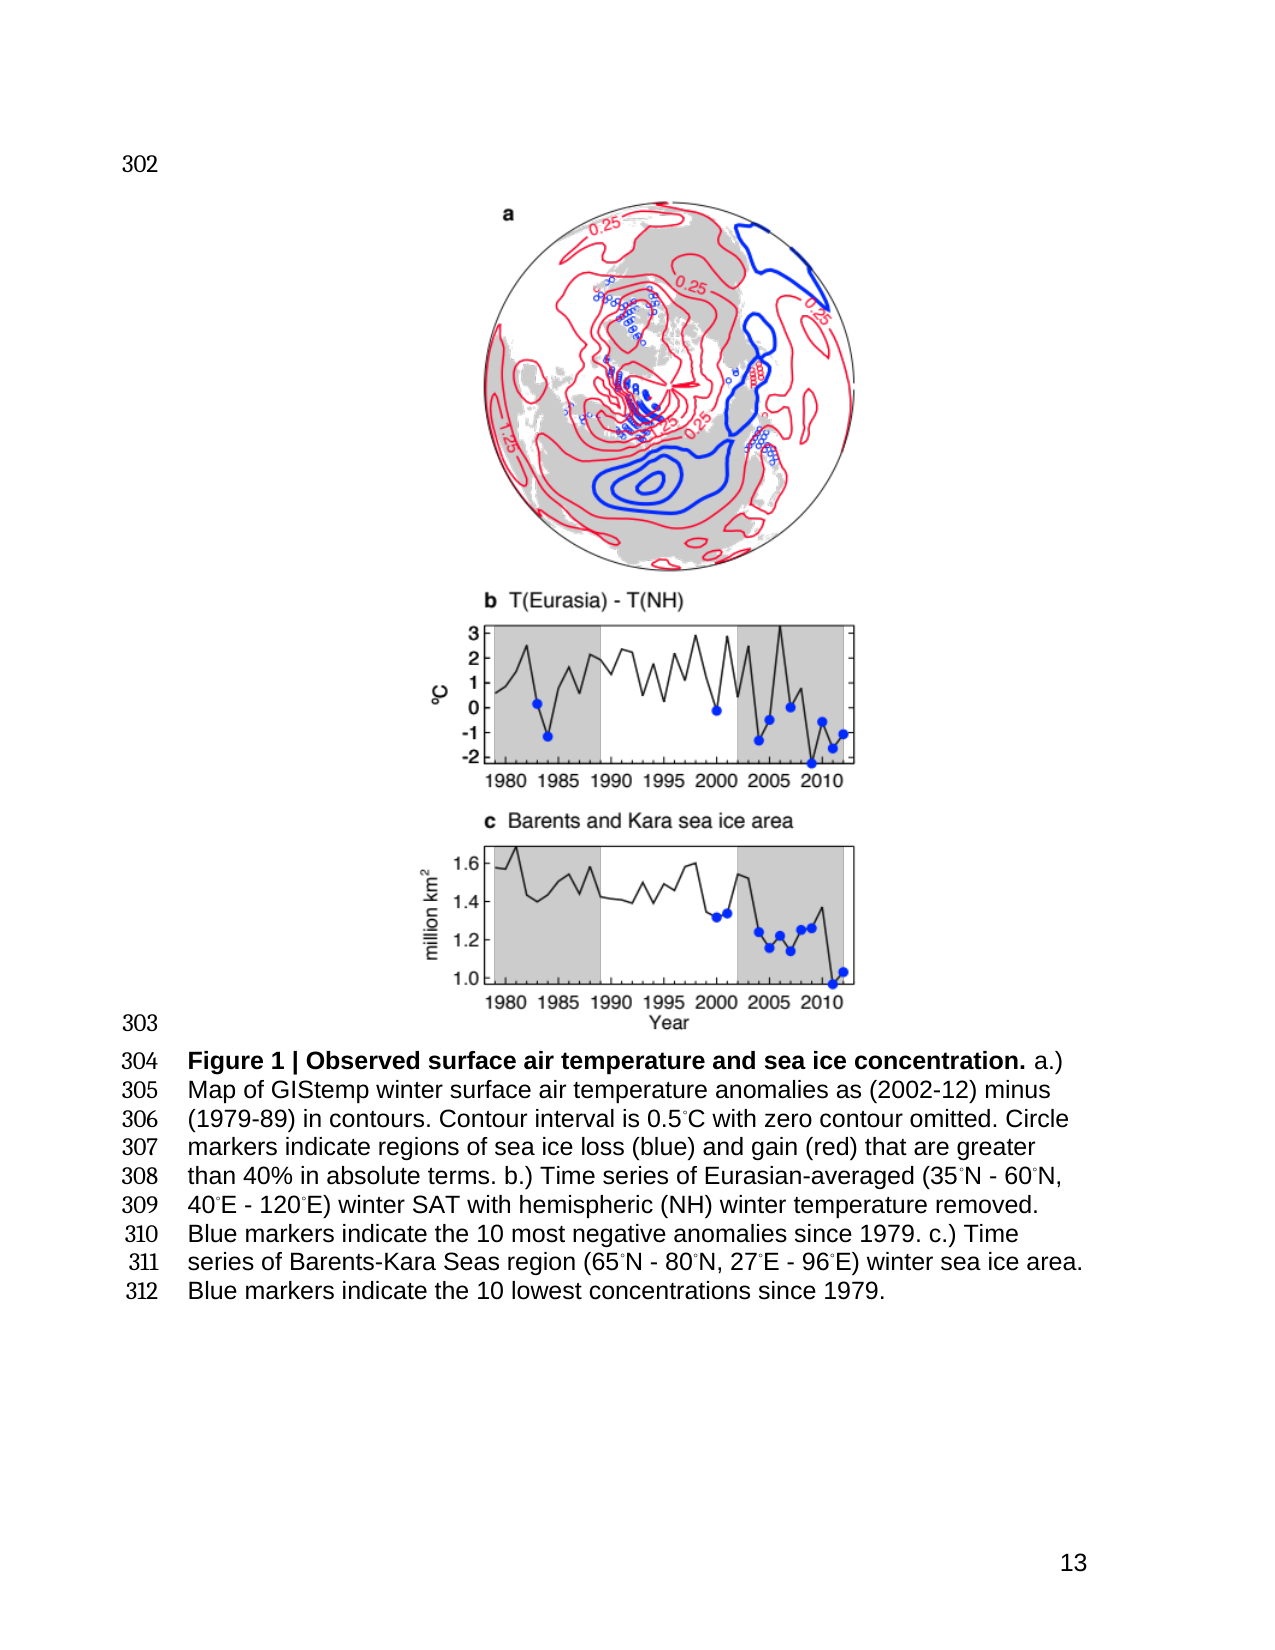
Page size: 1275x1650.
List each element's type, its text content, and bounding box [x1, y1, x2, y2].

text Figure 1 | Observed surface air temperature and sea ice concentration. a.) Map of GIStemp winter surface air temperature anomalies as (2002-12) minus (1979-89) in contours. Contour interval is 0.5◦C with zero contour omitted. Circle markers indicate regions of sea ice loss (blue) and gain (red) that are greater than 40% in absolute terms. b.) Time series of Eurasian-averaged (35◦N - 60◦N, 40◦E - 120◦E) winter SAT with hemispheric (NH) winter temperature removed. Blue markers indicate the 10 most negative anomalies since 1979. c.) Time series of Barents-Kara Seas region (65◦N - 80◦N, 27◦E - 96◦E) winter sea ice area. Blue markers indicate the 10 lowest concentrations since 1979. [187, 1046, 1087, 1305]
